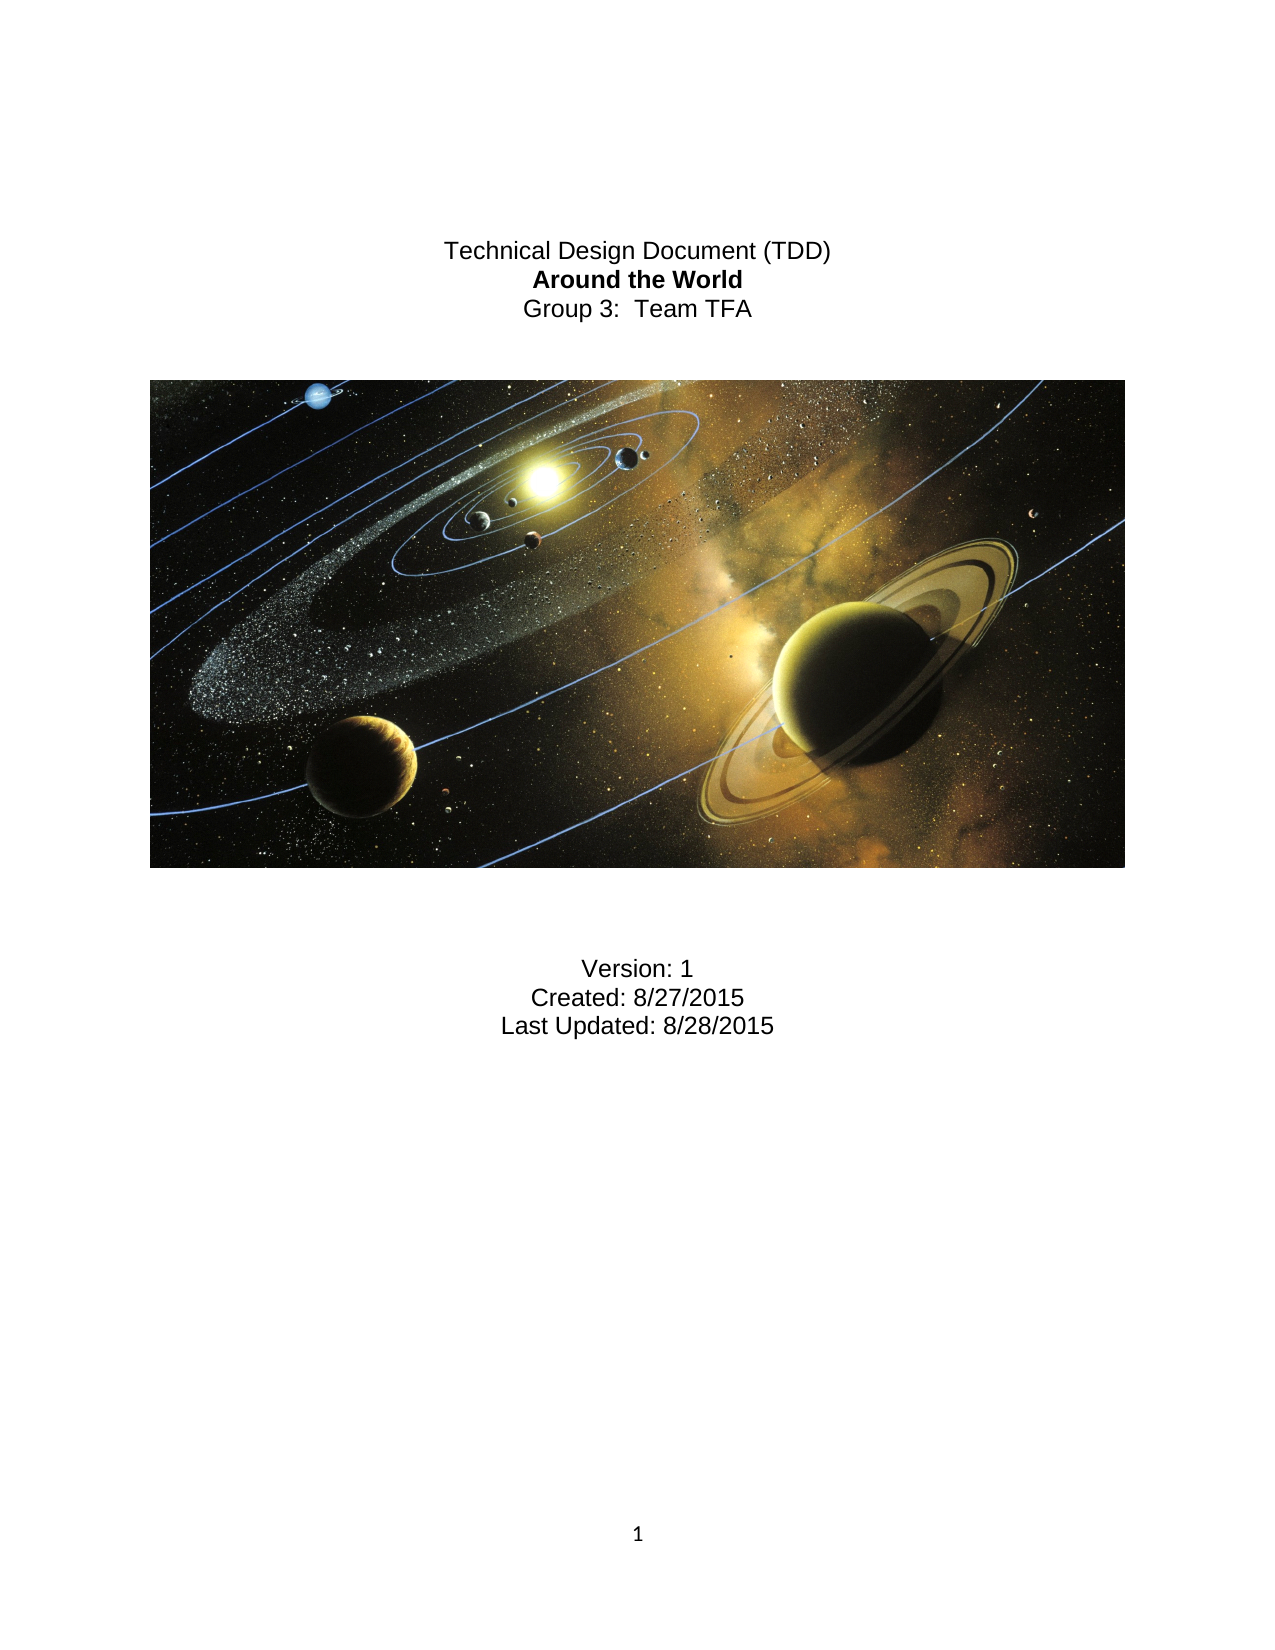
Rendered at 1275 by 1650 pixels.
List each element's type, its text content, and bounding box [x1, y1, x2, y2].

text Created: 8/27/2015 [150, 982, 1125, 1011]
text Around the World [150, 265, 1125, 294]
text Group 3: Team TFA [150, 294, 1125, 322]
text Technical Design Document (TDD) [150, 236, 1125, 265]
picture [150, 380, 1125, 868]
text Last Updated: 8/28/2015 [150, 1011, 1125, 1040]
text Version: 1 [150, 954, 1125, 982]
